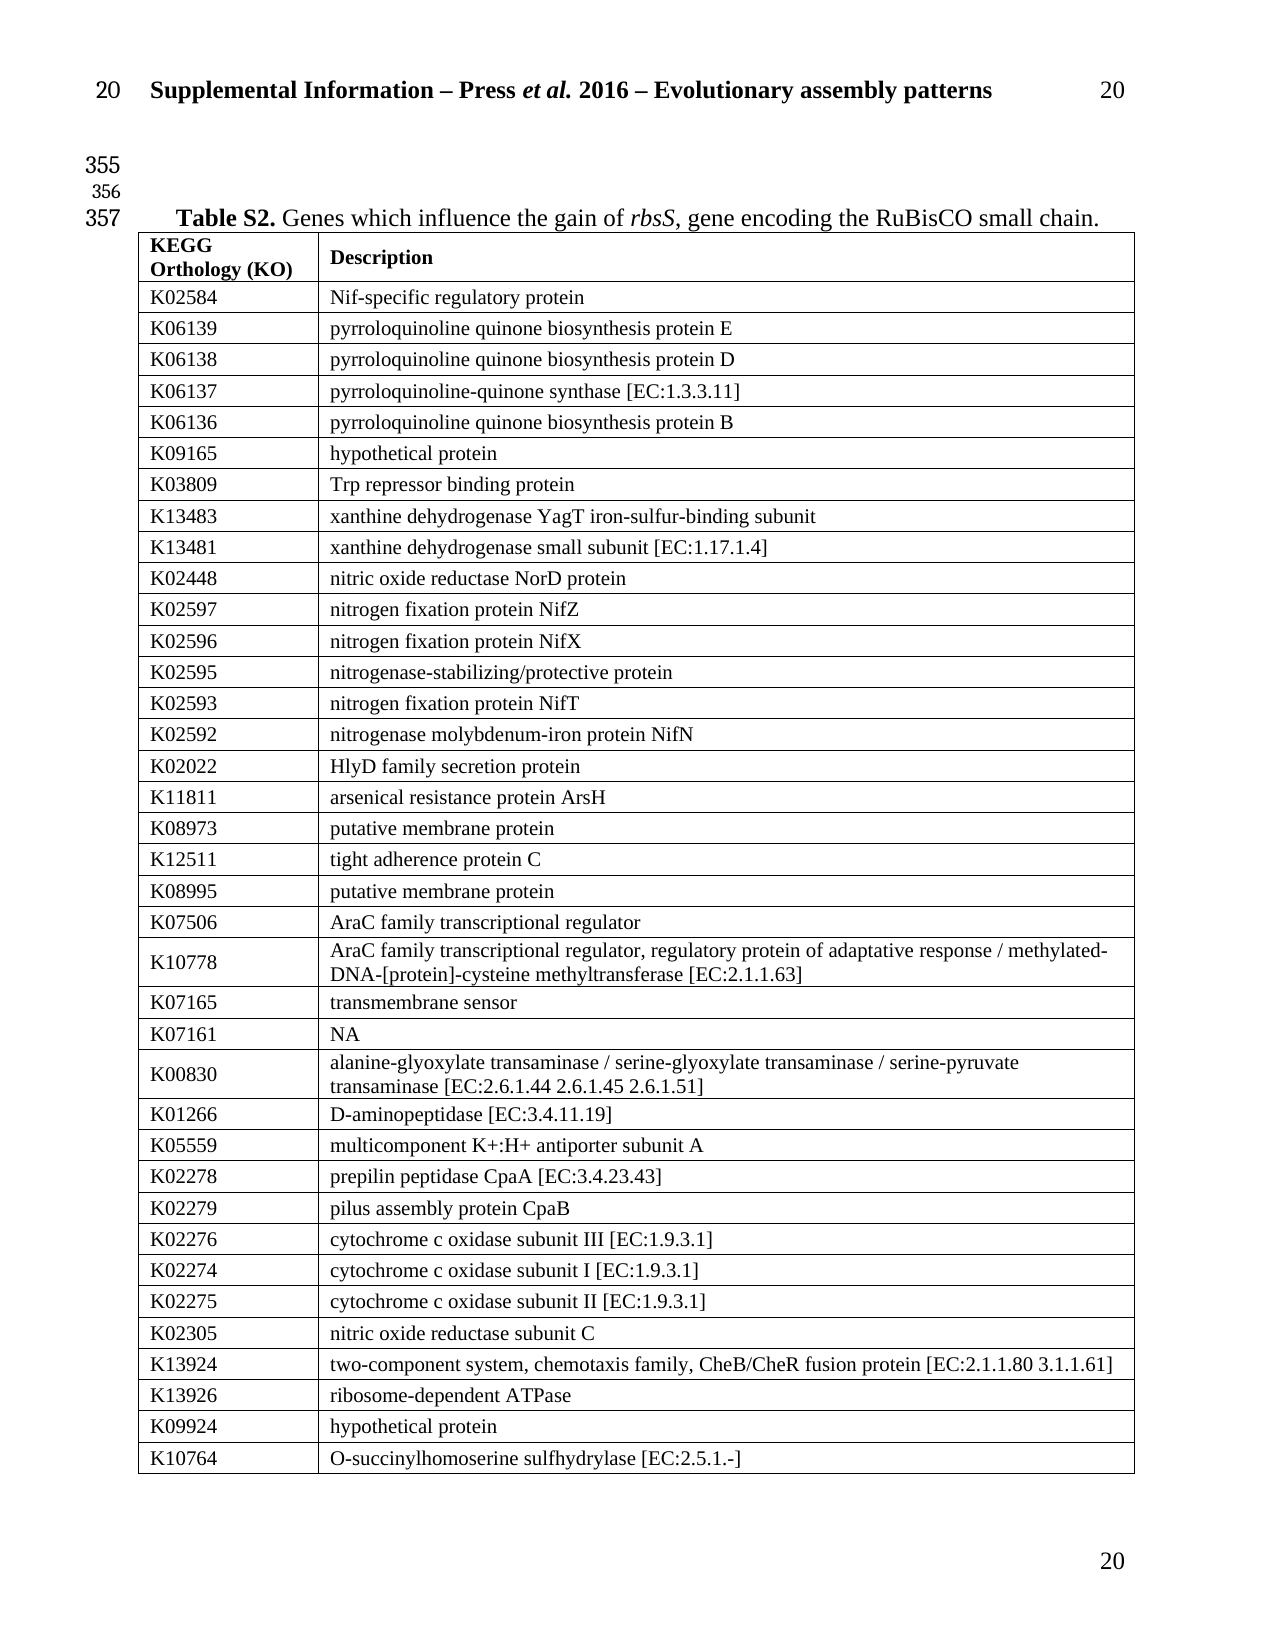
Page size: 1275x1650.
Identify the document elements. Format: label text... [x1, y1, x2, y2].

table_cell arsenical resistance protein ArsH [319, 782, 1134, 812]
table_cell K02597 [139, 594, 318, 624]
table_cell xanthine dehydrogenase YagT iron-sulfur-binding subunit [319, 501, 1134, 531]
table_cell transmembrane sensor [319, 987, 1134, 1017]
text Table S2. Genes which influence the gain of rbsS, gene encoding the RuBisCO small chain. [150, 203, 1125, 232]
table_cell K07165 [139, 987, 318, 1017]
table_cell K02275 [139, 1286, 318, 1317]
table_cell nitrogen fixation protein NifX [319, 626, 1134, 656]
table_cell two-component system, chemotaxis family, CheB/CheR fusion protein [EC:2.1.1.80 3.1.1.61] [319, 1349, 1134, 1379]
table_cell prepilin peptidase CpaA [EC:3.4.23.43] [319, 1161, 1134, 1192]
table_cell K02593 [139, 688, 318, 718]
table_cell K06139 [139, 313, 318, 343]
table_cell nitrogen fixation protein NifZ [319, 594, 1134, 624]
table_cell K00830 [139, 1050, 318, 1098]
table_cell cytochrome c oxidase subunit II [EC:1.9.3.1] [319, 1286, 1134, 1317]
table_cell K07506 [139, 907, 318, 937]
table_cell Trp repressor binding protein [319, 469, 1134, 499]
table_cell K01266 [139, 1099, 318, 1129]
table_cell K10764 [139, 1443, 318, 1473]
table_cell Nif-specific regulatory protein [319, 282, 1134, 312]
table_cell nitric oxide reductase subunit C [319, 1318, 1134, 1348]
table_cell putative membrane protein [319, 813, 1134, 843]
table_cell cytochrome c oxidase subunit III [EC:1.9.3.1] [319, 1224, 1134, 1254]
table_cell putative membrane protein [319, 876, 1134, 906]
table_cell K07161 [139, 1019, 318, 1049]
table_cell K02278 [139, 1161, 318, 1192]
table_cell K02596 [139, 626, 318, 656]
table_cell nitrogenase-stabilizing/protective protein [319, 657, 1134, 687]
table_cell K06137 [139, 376, 318, 406]
table_cell K12511 [139, 844, 318, 874]
table_cell HlyD family secretion protein [319, 751, 1134, 781]
table_cell K10778 [139, 938, 318, 986]
table_cell K13924 [139, 1349, 318, 1379]
table_header Description [319, 233, 1134, 281]
table_cell xanthine dehydrogenase small subunit [EC:1.17.1.4] [319, 532, 1134, 562]
table_cell K02279 [139, 1193, 318, 1223]
table_cell K02022 [139, 751, 318, 781]
table_cell NA [319, 1019, 1134, 1049]
table_cell D-aminopeptidase [EC:3.4.11.19] [319, 1099, 1134, 1129]
table_cell K11811 [139, 782, 318, 812]
table_cell K02448 [139, 563, 318, 593]
table_cell AraC family transcriptional regulator, regulatory protein of adaptative response / methylated-DNA-[protein]-cysteine methyltransferase [EC:2.1.1.63] [319, 938, 1134, 986]
table_cell nitrogen fixation protein NifT [319, 688, 1134, 718]
table_cell pyrroloquinoline quinone biosynthesis protein E [319, 313, 1134, 343]
table_cell ribosome-dependent ATPase [319, 1380, 1134, 1410]
table_cell K02595 [139, 657, 318, 687]
table_cell hypothetical protein [319, 438, 1134, 468]
table_cell K09924 [139, 1411, 318, 1442]
table_cell pilus assembly protein CpaB [319, 1193, 1134, 1223]
table_cell K06136 [139, 407, 318, 437]
table_cell K02276 [139, 1224, 318, 1254]
table_cell hypothetical protein [319, 1411, 1134, 1442]
table_cell O-succinylhomoserine sulfhydrylase [EC:2.5.1.-] [319, 1443, 1134, 1473]
table_cell K02305 [139, 1318, 318, 1348]
table_cell nitrogenase molybdenum-iron protein NifN [319, 719, 1134, 749]
table_cell K13483 [139, 501, 318, 531]
table_cell K02584 [139, 282, 318, 312]
table_cell pyrroloquinoline quinone biosynthesis protein B [319, 407, 1134, 437]
table_cell K08973 [139, 813, 318, 843]
table_cell K03809 [139, 469, 318, 499]
table_cell AraC family transcriptional regulator [319, 907, 1134, 937]
table_cell K05559 [139, 1130, 318, 1160]
table_cell K08995 [139, 876, 318, 906]
table_cell K09165 [139, 438, 318, 468]
table_cell pyrroloquinoline quinone biosynthesis protein D [319, 344, 1134, 374]
table_cell K13481 [139, 532, 318, 562]
table_cell tight adherence protein C [319, 844, 1134, 874]
table_cell pyrroloquinoline-quinone synthase [EC:1.3.3.11] [319, 376, 1134, 406]
table_cell K06138 [139, 344, 318, 374]
table_cell K02592 [139, 719, 318, 749]
table_cell alanine-glyoxylate transaminase / serine-glyoxylate transaminase / serine-pyruvate transaminase [EC:2.6.1.44 2.6.1.45 2.6.1.51] [319, 1050, 1134, 1098]
table_cell nitric oxide reductase NorD protein [319, 563, 1134, 593]
table_cell cytochrome c oxidase subunit I [EC:1.9.3.1] [319, 1255, 1134, 1285]
table_cell K02274 [139, 1255, 318, 1285]
table_header KEGG Orthology (KO) [139, 233, 318, 281]
table_cell K13926 [139, 1380, 318, 1410]
table_cell multicomponent K+:H+ antiporter subunit A [319, 1130, 1134, 1160]
